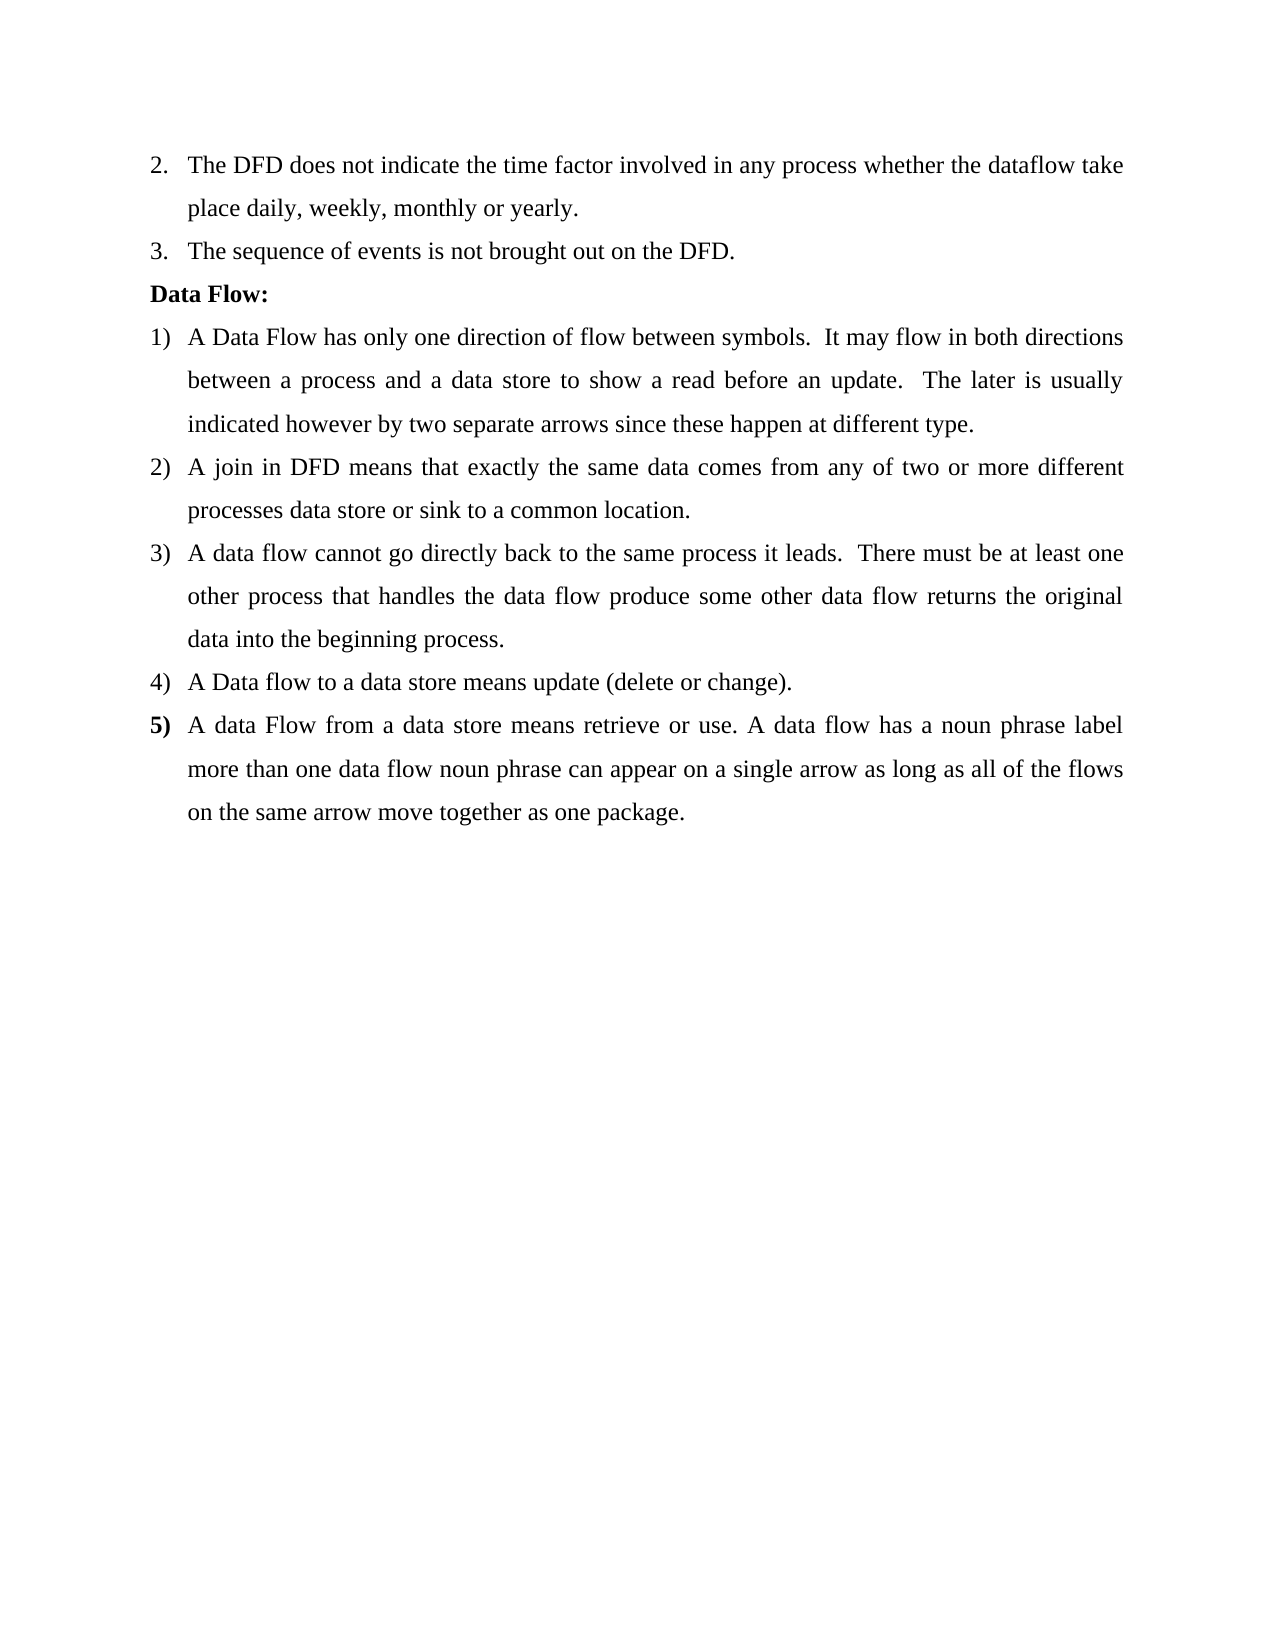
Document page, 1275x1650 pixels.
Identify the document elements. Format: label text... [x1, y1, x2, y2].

list A Data flow to a data store means update (delete or change). [150, 667, 1125, 696]
list A data Flow from a data store means retrieve or use. A data flow has a noun phrase label more than one data flow noun phrase can appear on a single arrow as long as all of the flows on the same arrow move together as one package. [150, 711, 1125, 826]
list A Data Flow has only one direction of flow between symbols. It may flow in both directions between a process and a data store to show a read before an update. The later is usually indicated however by two separate arrows since these happen at different type. [150, 322, 1125, 437]
list A data flow cannot go directly back to the same process it leads. There must be at least one other process that handles the data flow produce some other data flow returns the original data into the beginning process. [150, 538, 1125, 653]
list The DFD does not indicate the time factor involved in any process whether the dataflow take place daily, weekly, monthly or yearly. [150, 150, 1125, 222]
list A join in DFD means that exactly the same data comes from any of two or more different processes data store or sink to a common location. [150, 452, 1125, 524]
text Data Flow: [150, 279, 1125, 308]
list The sequence of events is not brought out on the DFD. [150, 236, 1125, 265]
